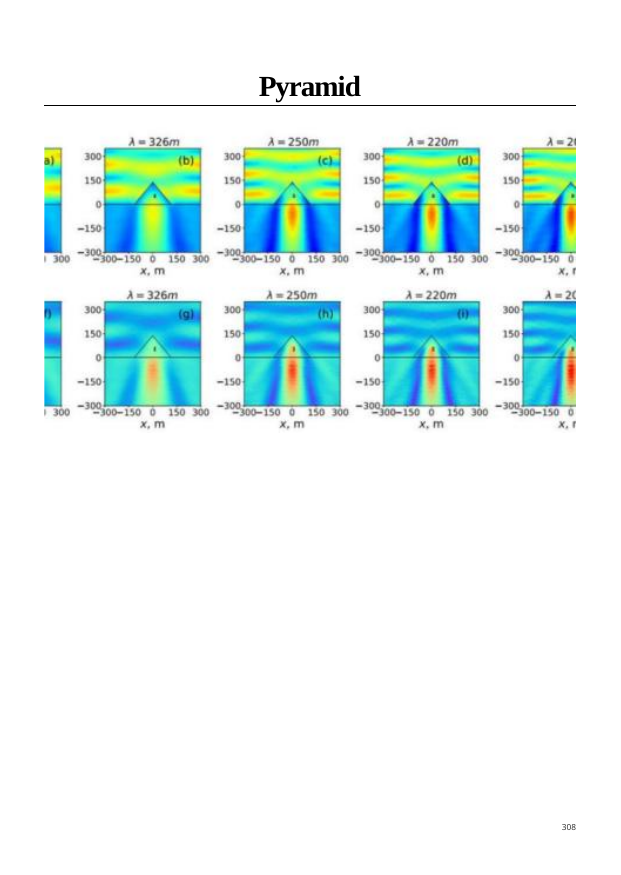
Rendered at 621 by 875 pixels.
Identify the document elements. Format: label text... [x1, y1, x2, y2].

picture [44, 118, 576, 433]
subtitle Pyramid [44, 69, 576, 105]
